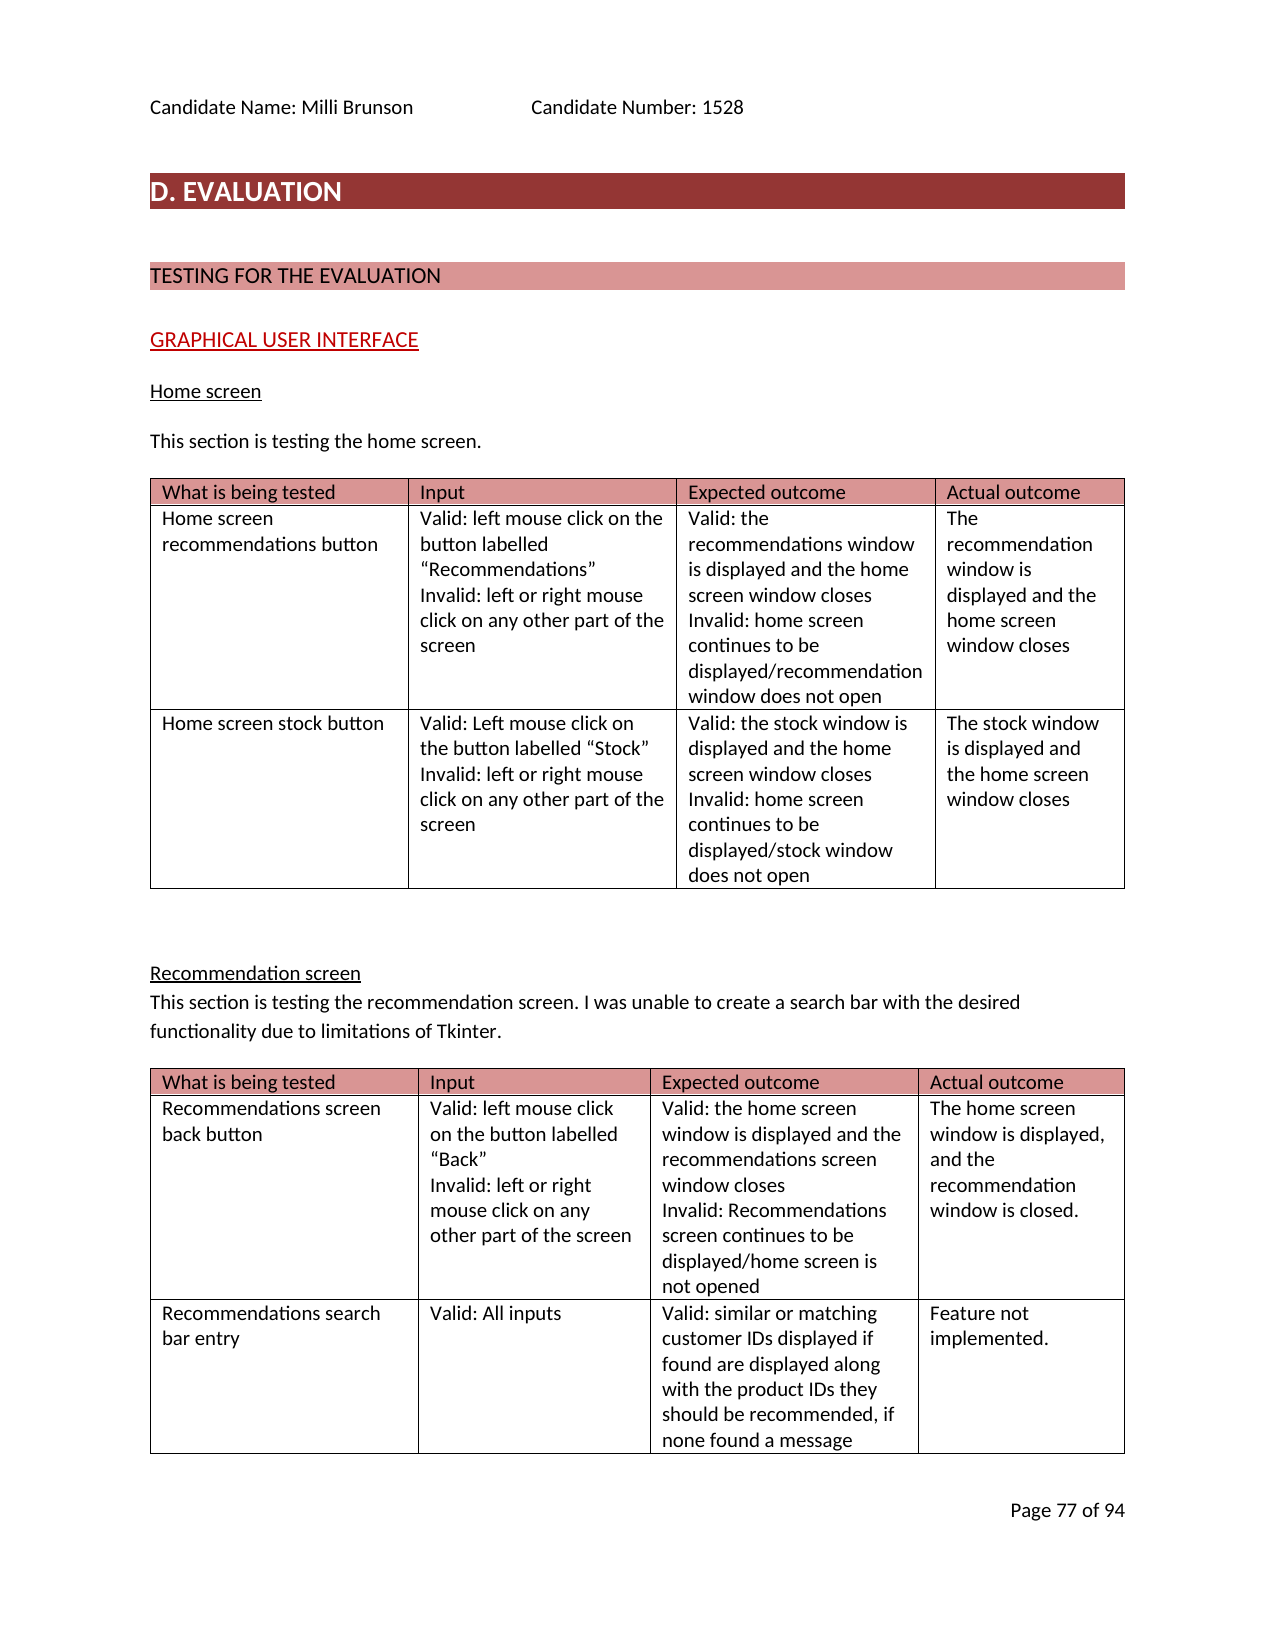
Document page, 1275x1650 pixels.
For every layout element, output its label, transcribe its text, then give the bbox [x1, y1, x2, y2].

table_cell The stock window is displayed and the home screen window closes [936, 710, 1124, 888]
table_header Expected outcome [677, 479, 935, 504]
subtitle Testing for the evaluation [150, 262, 1125, 290]
table_header Actual outcome [936, 479, 1124, 504]
table_header Input [419, 1069, 650, 1094]
table_cell The home screen window is displayed, and the recommendation window is closed. [919, 1096, 1124, 1299]
table_cell Home screen stock button [151, 710, 408, 888]
table_cell Valid: left mouse click on the button labelled “Recommendations” Invalid: left or right mouse click on any other part of the screen [409, 506, 676, 709]
table_header Actual outcome [919, 1069, 1124, 1094]
table_cell Valid: left mouse click on the button labelled “Back” Invalid: left or right mouse click on any other part of the screen [419, 1096, 650, 1299]
table_cell Valid: Left mouse click on the button labelled “Stock” Invalid: left or right mouse click on any other part of the screen [409, 710, 676, 888]
table_cell Valid: the home screen window is displayed and the recommendations screen window closes Invalid: Recommendations screen continues to be displayed/home screen is not opened [651, 1096, 918, 1299]
table_cell Valid: the stock window is displayed and the home screen window closes Invalid: home screen continues to be displayed/stock window does not open [677, 710, 935, 888]
subtitle D. Evaluation [150, 173, 1125, 209]
subtitle Graphical user interface [150, 325, 1125, 353]
text Recommendation screen This section is testing the recommendation screen. I was unable to create a search bar with the desired functionality due to limitations of Tkinter. [150, 960, 1125, 1043]
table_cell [151, 1300, 418, 1452]
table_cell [651, 1300, 918, 1452]
table_header Expected outcome [651, 1069, 918, 1094]
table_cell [919, 1300, 1124, 1452]
table_cell Valid: the recommendations window is displayed and the home screen window closes Invalid: home screen continues to be displayed/recommendation window does not open [677, 506, 935, 709]
table_header What is being tested [151, 1069, 418, 1094]
text Home screen [150, 378, 1125, 403]
table_cell Recommendations screen back button [151, 1096, 418, 1299]
table_header Input [409, 479, 676, 504]
table_header What is being tested [151, 479, 408, 504]
table_cell Valid: All inputs [419, 1300, 650, 1452]
text This section is testing the home screen. [150, 428, 1125, 453]
table_cell Home screen recommendations button [151, 506, 408, 709]
table_cell The recommendation window is displayed and the home screen window closes [936, 506, 1124, 709]
